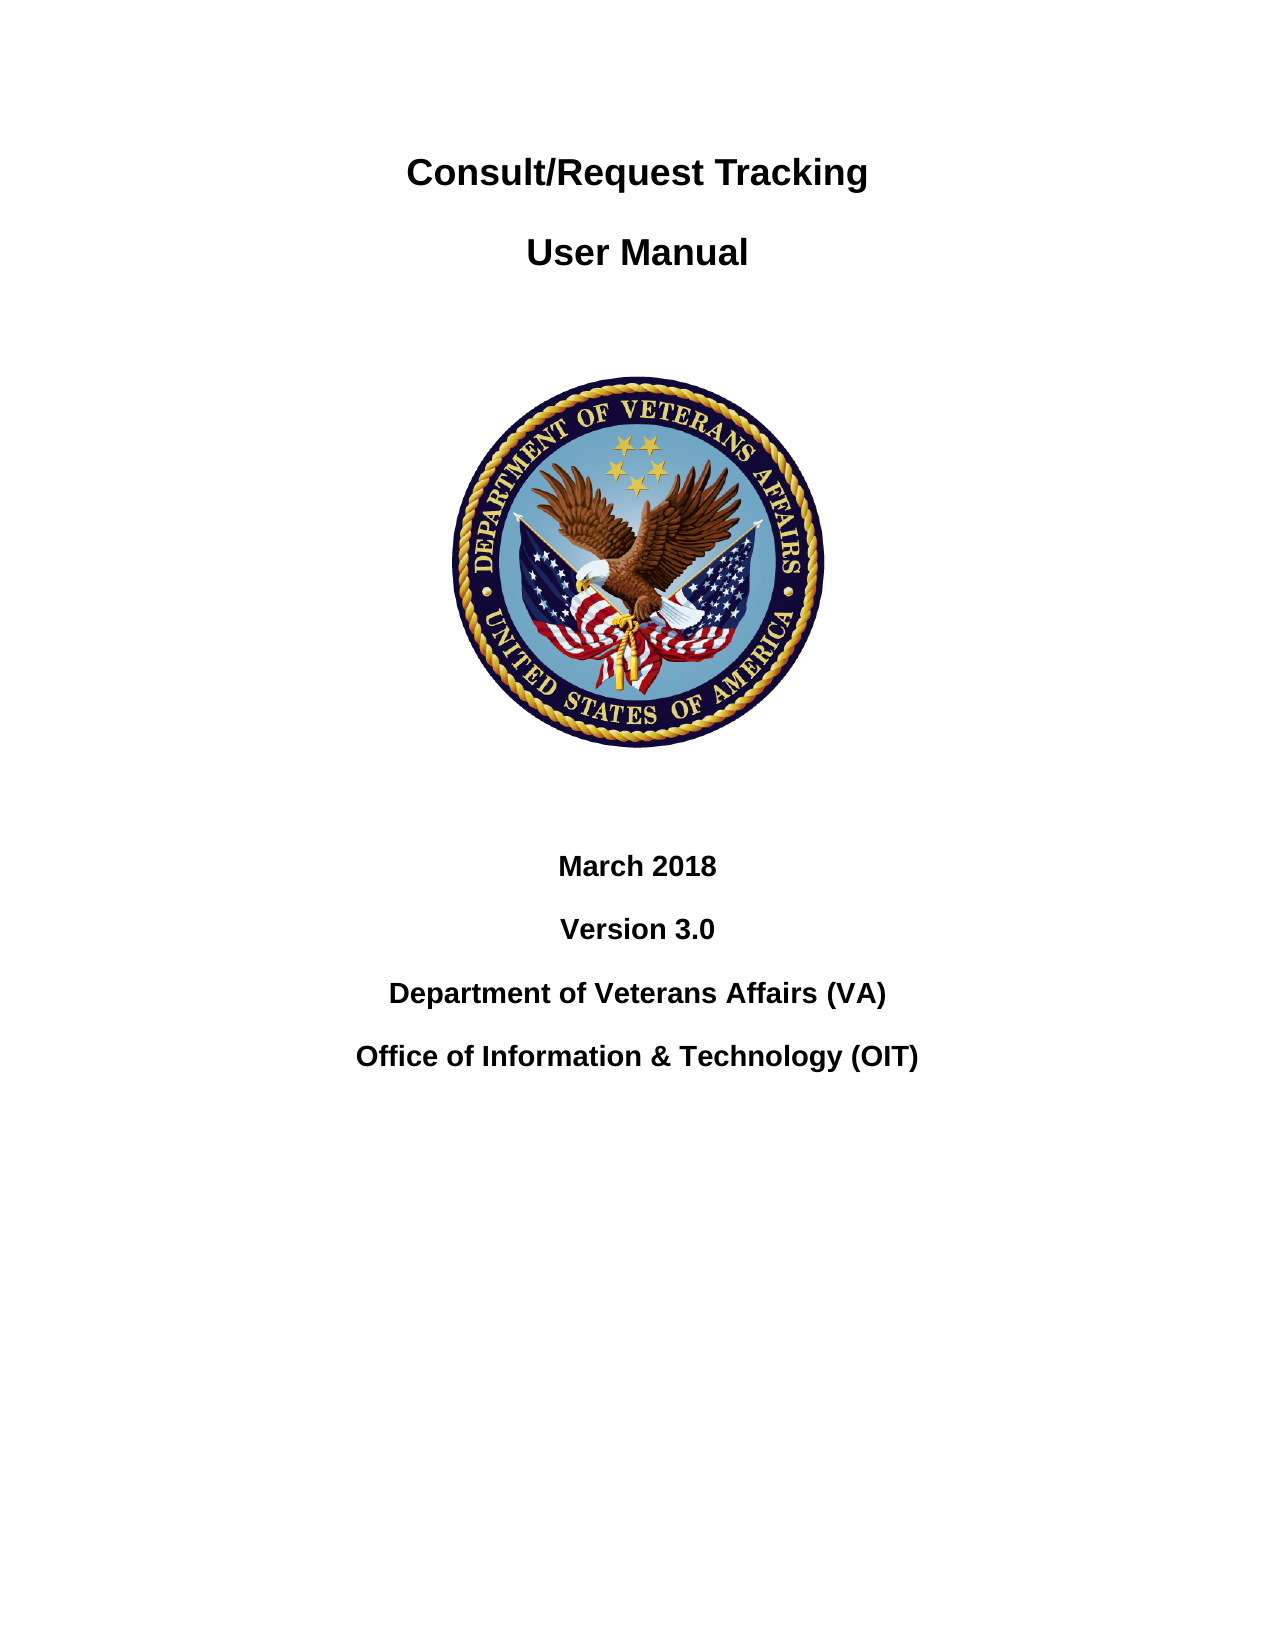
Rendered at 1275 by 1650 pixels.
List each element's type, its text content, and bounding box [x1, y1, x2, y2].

title User Manual [150, 231, 1125, 274]
title Department of Veterans Affairs (VA) [150, 976, 1125, 1009]
picture [450, 373, 826, 749]
title March 2018 [150, 849, 1125, 882]
title Office of Information & Technology (OIT) [150, 1039, 1125, 1073]
title Version 3.0 [150, 912, 1125, 946]
title Consult/Request Tracking [150, 150, 1125, 193]
